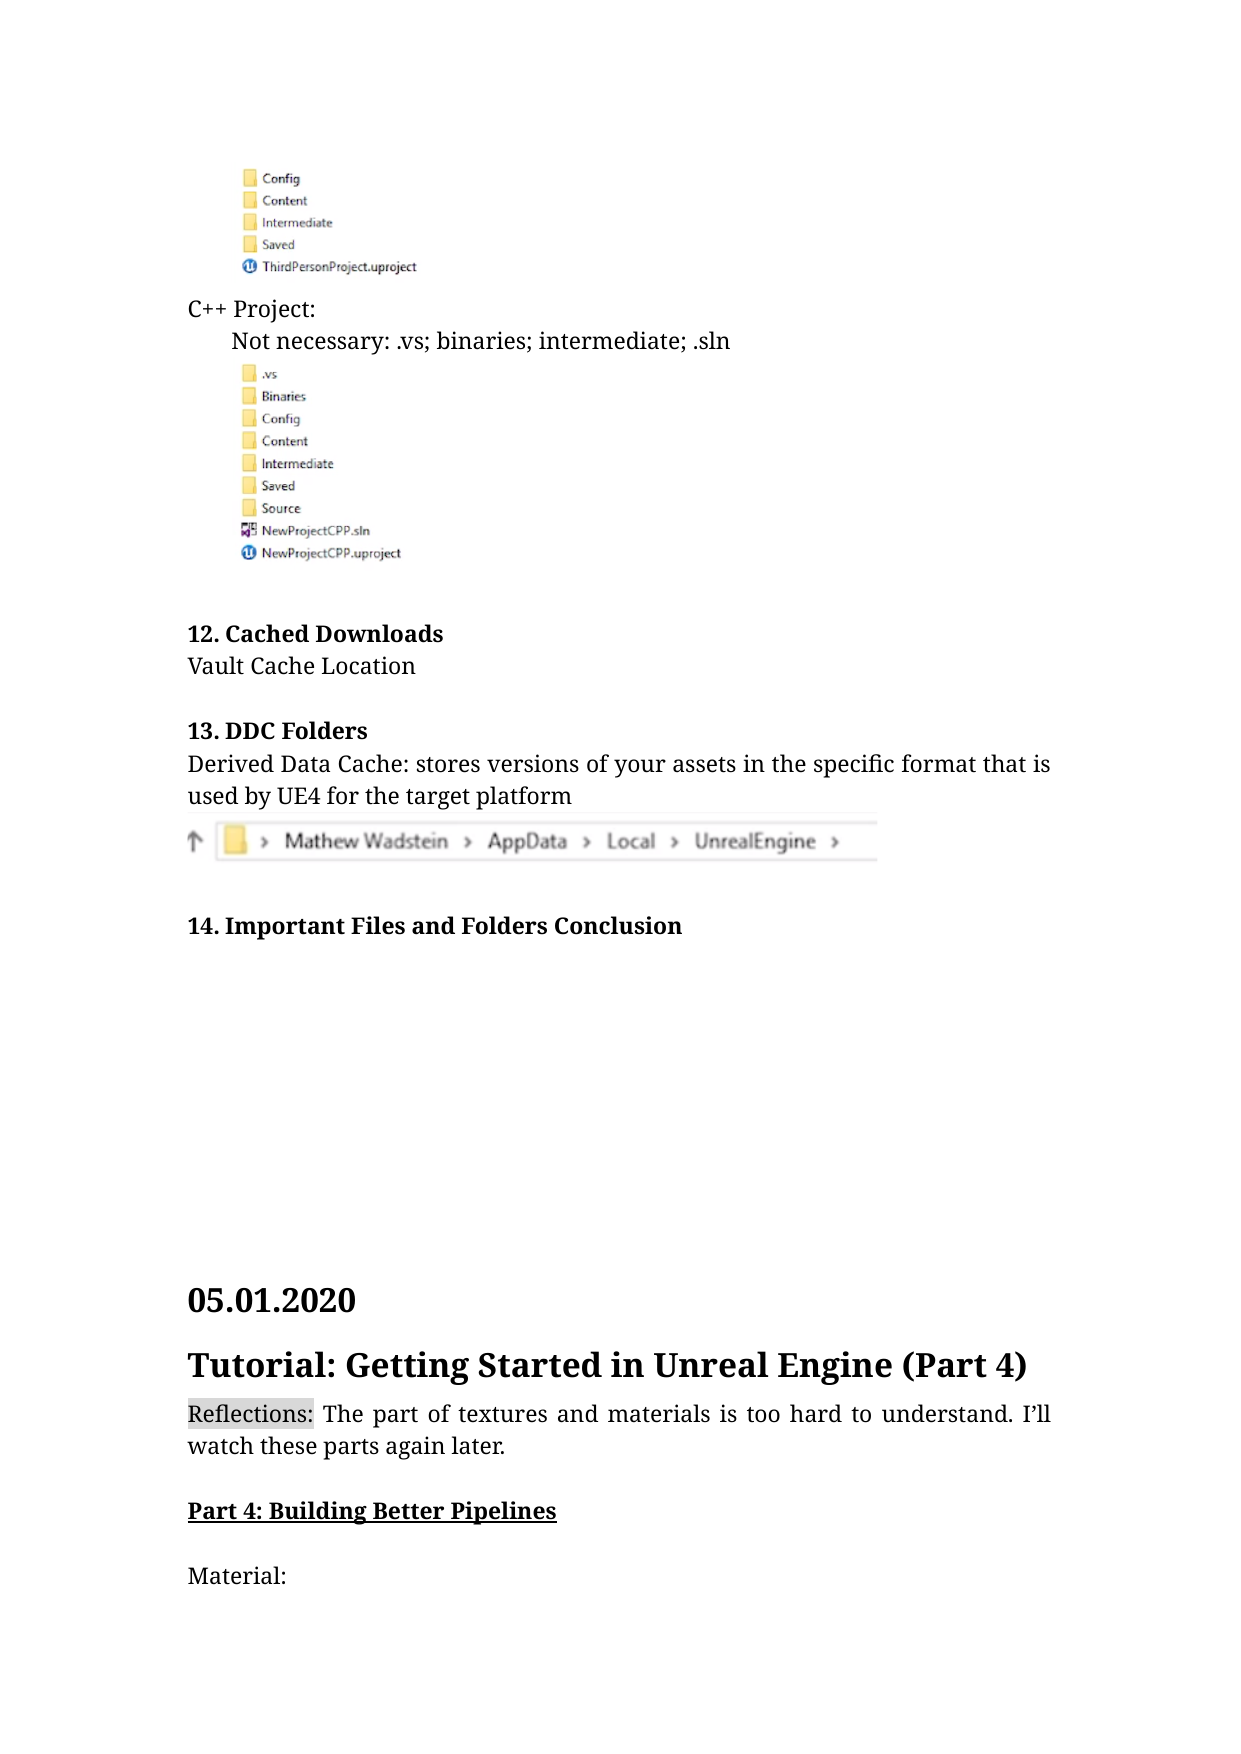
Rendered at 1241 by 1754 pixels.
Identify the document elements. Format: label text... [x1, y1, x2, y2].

text Derived Data Cache: stores versions of your assets in the specific format that is used by UE4 for the target platform [187, 747, 1053, 812]
text Reflections: The part of textures and materials is too hard to understand. I’ll watch these parts again later. [187, 1397, 1053, 1462]
text C++ Project: [187, 292, 1053, 324]
text Vault Cache Location [187, 649, 1053, 682]
text 05.01.2020 [187, 1267, 1053, 1332]
picture [231, 357, 430, 572]
text Part 4: Building Better Pipelines [187, 1494, 1053, 1527]
text Tutorial: Getting Started in Unreal Engine (Part 4) [187, 1332, 1053, 1397]
list Cached Downloads [187, 617, 1053, 649]
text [187, 1559, 1053, 1592]
picture [187, 812, 878, 869]
picture [231, 162, 439, 283]
text Not necessary: .vs; binaries; intermediate; .sln [187, 324, 1053, 357]
list Important Files and Folders Conclusion [187, 909, 1053, 942]
list DDC Folders [187, 714, 1053, 747]
